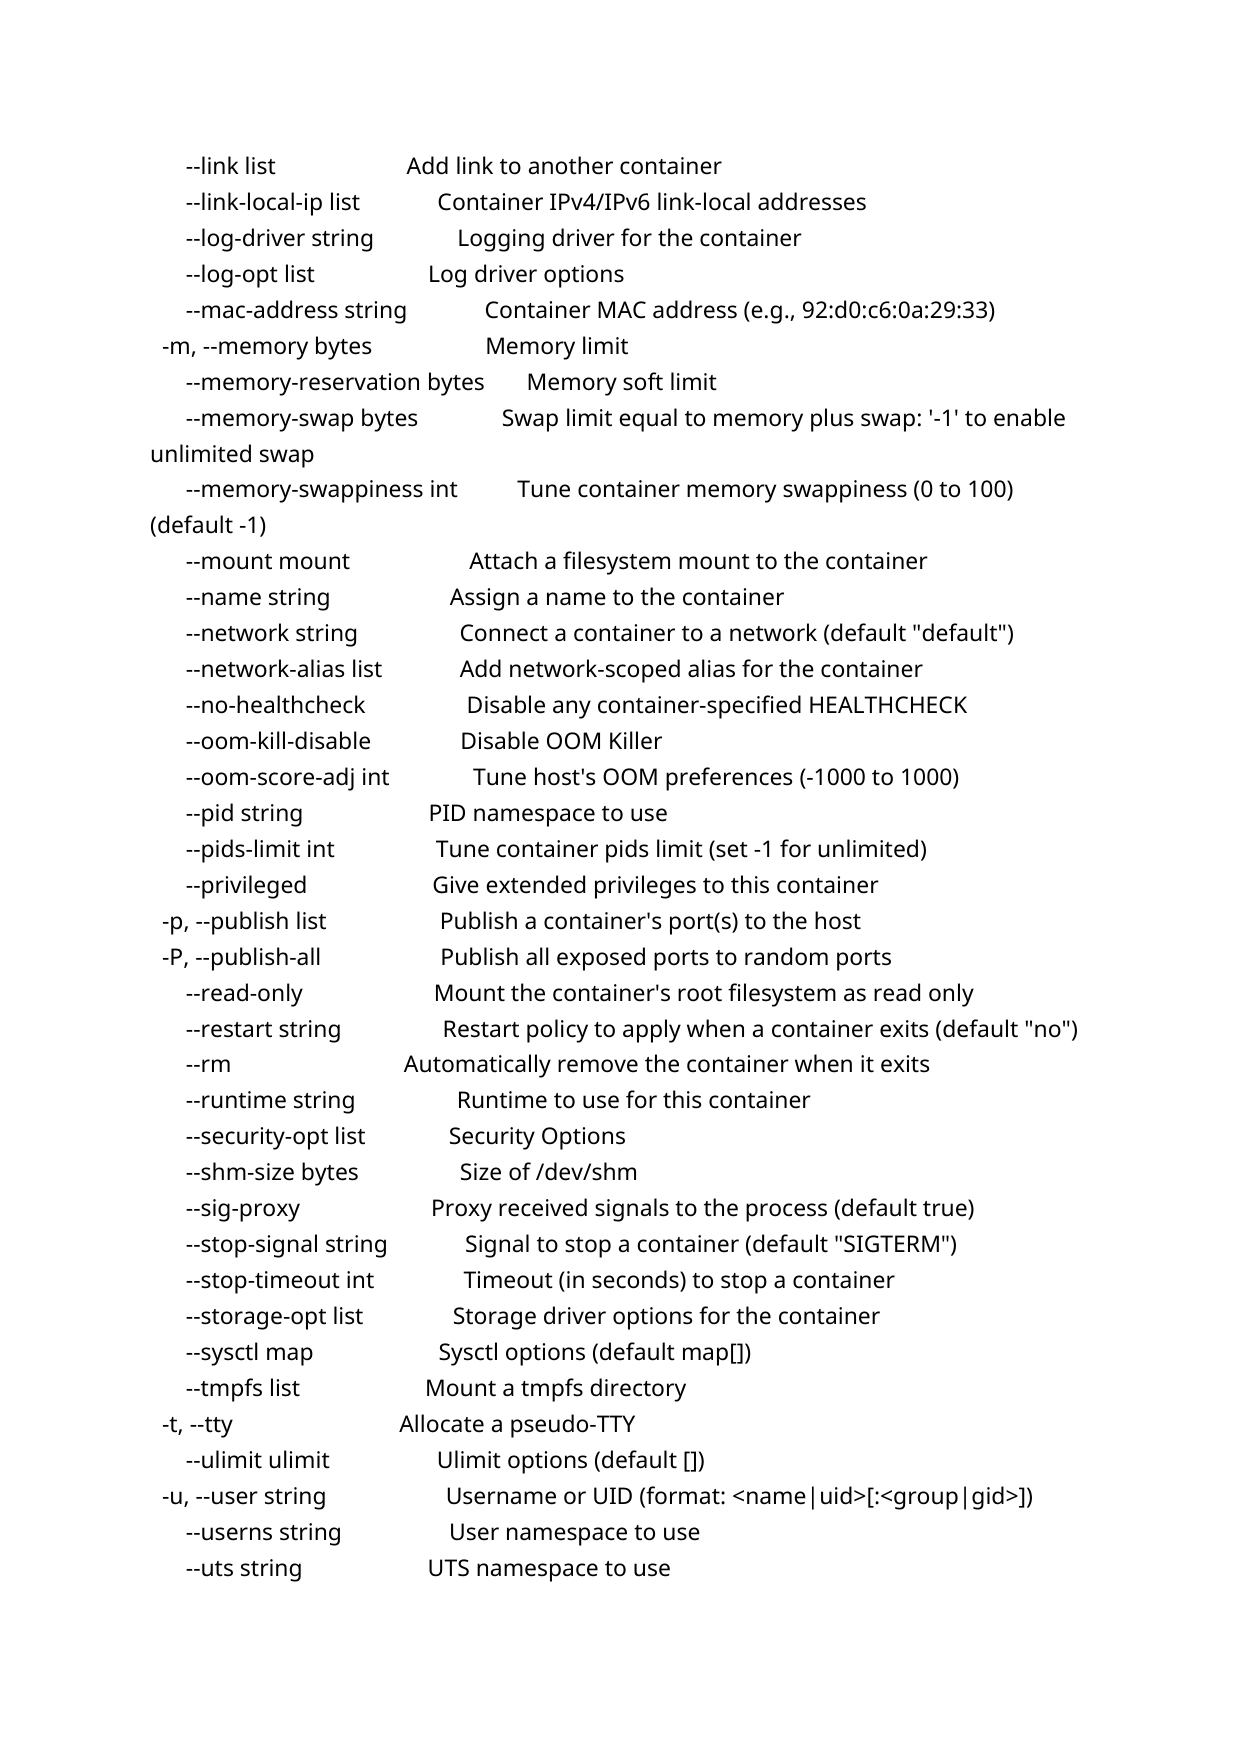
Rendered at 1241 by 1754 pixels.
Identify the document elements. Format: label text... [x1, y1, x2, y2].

text --privileged Give extended privileges to this container [150, 869, 1090, 900]
text --restart string Restart policy to apply when a container exits (default "no") [150, 1012, 1090, 1044]
text --network-alias list Add network-scoped alias for the container [150, 653, 1090, 684]
text -t, --tty Allocate a pseudo-TTY [150, 1408, 1090, 1439]
text -p, --publish list Publish a container's port(s) to the host [150, 905, 1090, 936]
text --userns string User namespace to use [150, 1516, 1090, 1547]
text --ulimit ulimit Ulimit options (default []) [150, 1444, 1090, 1475]
text --uts string UTS namespace to use [150, 1552, 1090, 1583]
text --log-driver string Logging driver for the container [150, 222, 1090, 253]
text --link list Add link to another container [150, 150, 1090, 181]
text -m, --memory bytes Memory limit [150, 330, 1090, 361]
text --stop-timeout int Timeout (in seconds) to stop a container [150, 1264, 1090, 1295]
text --name string Assign a name to the container [150, 581, 1090, 612]
text -P, --publish-all Publish all exposed ports to random ports [150, 941, 1090, 972]
text --shm-size bytes Size of /dev/shm [150, 1156, 1090, 1187]
text -u, --user string Username or UID (format: <name|uid>[:<group|gid>]) [150, 1480, 1090, 1511]
text --mac-address string Container MAC address (e.g., 92:d0:c6:0a:29:33) [150, 294, 1090, 325]
text --oom-score-adj int Tune host's OOM preferences (-1000 to 1000) [150, 761, 1090, 792]
text --sysctl map Sysctl options (default map[]) [150, 1336, 1090, 1367]
text --storage-opt list Storage driver options for the container [150, 1300, 1090, 1331]
text --tmpfs list Mount a tmpfs directory [150, 1372, 1090, 1403]
text --mount mount Attach a filesystem mount to the container [150, 545, 1090, 577]
text --pids-limit int Tune container pids limit (set -1 for unlimited) [150, 833, 1090, 864]
text --memory-swappiness int Tune container memory swappiness (0 to 100) (default -1) [150, 473, 1090, 541]
text --link-local-ip list Container IPv4/IPv6 link-local addresses [150, 186, 1090, 217]
text --no-healthcheck Disable any container-specified HEALTHCHECK [150, 689, 1090, 720]
text --memory-swap bytes Swap limit equal to memory plus swap: '-1' to enable unlimited swap [150, 402, 1090, 469]
text --read-only Mount the container's root filesystem as read only [150, 977, 1090, 1008]
text --sig-proxy Proxy received signals to the process (default true) [150, 1192, 1090, 1223]
text --pid string PID namespace to use [150, 797, 1090, 828]
text --rm Automatically remove the container when it exits [150, 1048, 1090, 1080]
text --stop-signal string Signal to stop a container (default "SIGTERM") [150, 1228, 1090, 1259]
text --network string Connect a container to a network (default "default") [150, 617, 1090, 648]
text --oom-kill-disable Disable OOM Killer [150, 725, 1090, 756]
text --security-opt list Security Options [150, 1120, 1090, 1152]
text --log-opt list Log driver options [150, 258, 1090, 289]
text --runtime string Runtime to use for this container [150, 1084, 1090, 1116]
text --memory-reservation bytes Memory soft limit [150, 366, 1090, 397]
